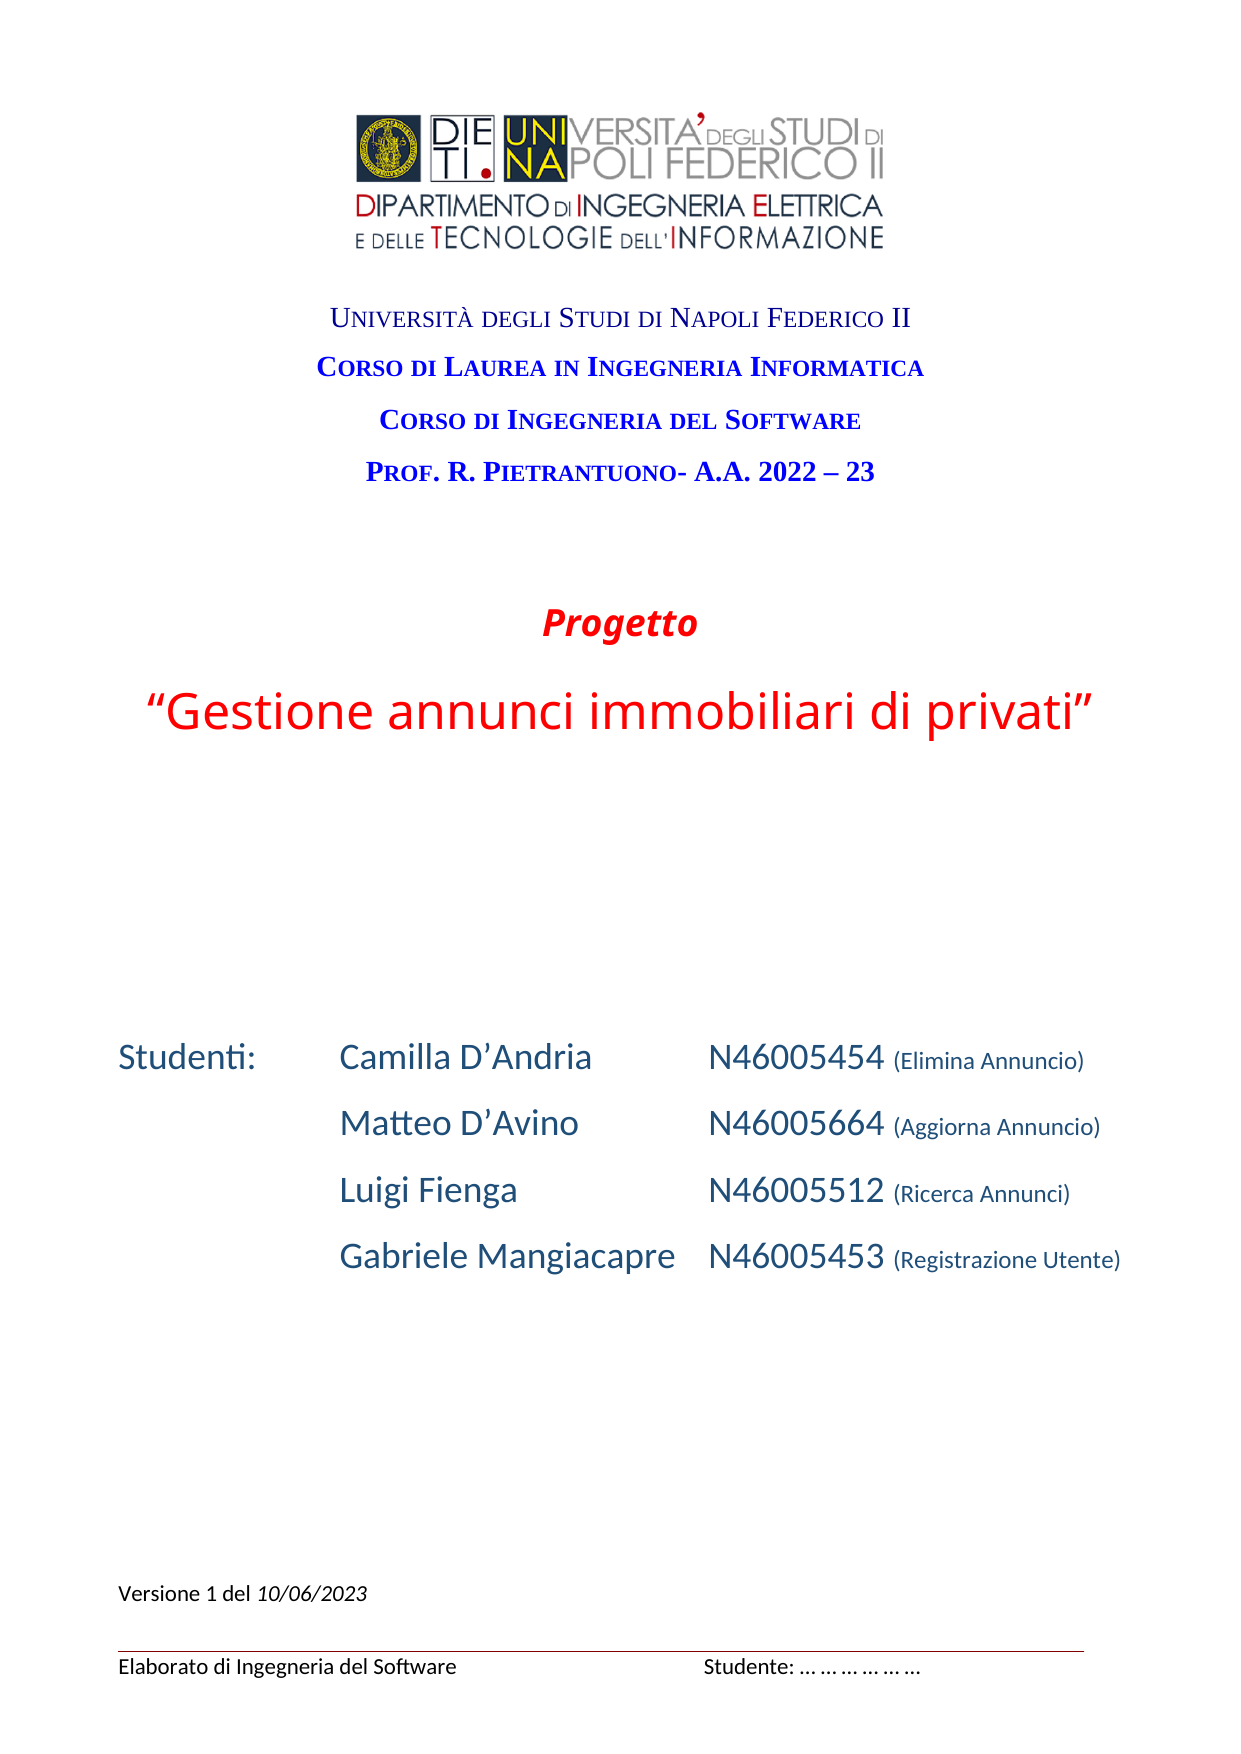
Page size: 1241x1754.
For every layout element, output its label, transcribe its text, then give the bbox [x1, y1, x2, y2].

text Luigi Fienga N46005512 (Ricerca Annunci) [266, 1166, 1122, 1211]
text Studenti: Camilla D’Andria N46005454 (Elimina Annuncio) [118, 1033, 1122, 1079]
text Prof. R. Pietrantuono- A.A. 2022 – 23 [118, 454, 1122, 488]
text Versione 1 del 10/06/2023 [118, 1579, 1122, 1607]
text Corso di Ingegneria del Software [118, 402, 1122, 435]
text Università degli Studi di Napoli Federico II [118, 300, 1122, 334]
picture [352, 110, 887, 252]
text “Gestione annunci immobiliari di privati” [118, 676, 1122, 744]
text Gabriele Mangiacapre N46005453 (Registrazione Utente) [118, 1232, 1122, 1277]
text Corso di Laurea in Ingegneria Informatica [118, 349, 1122, 382]
text Matteo D’Avino N46005664 (Aggiorna Annuncio) [118, 1099, 1122, 1145]
text Progetto [118, 596, 1122, 647]
